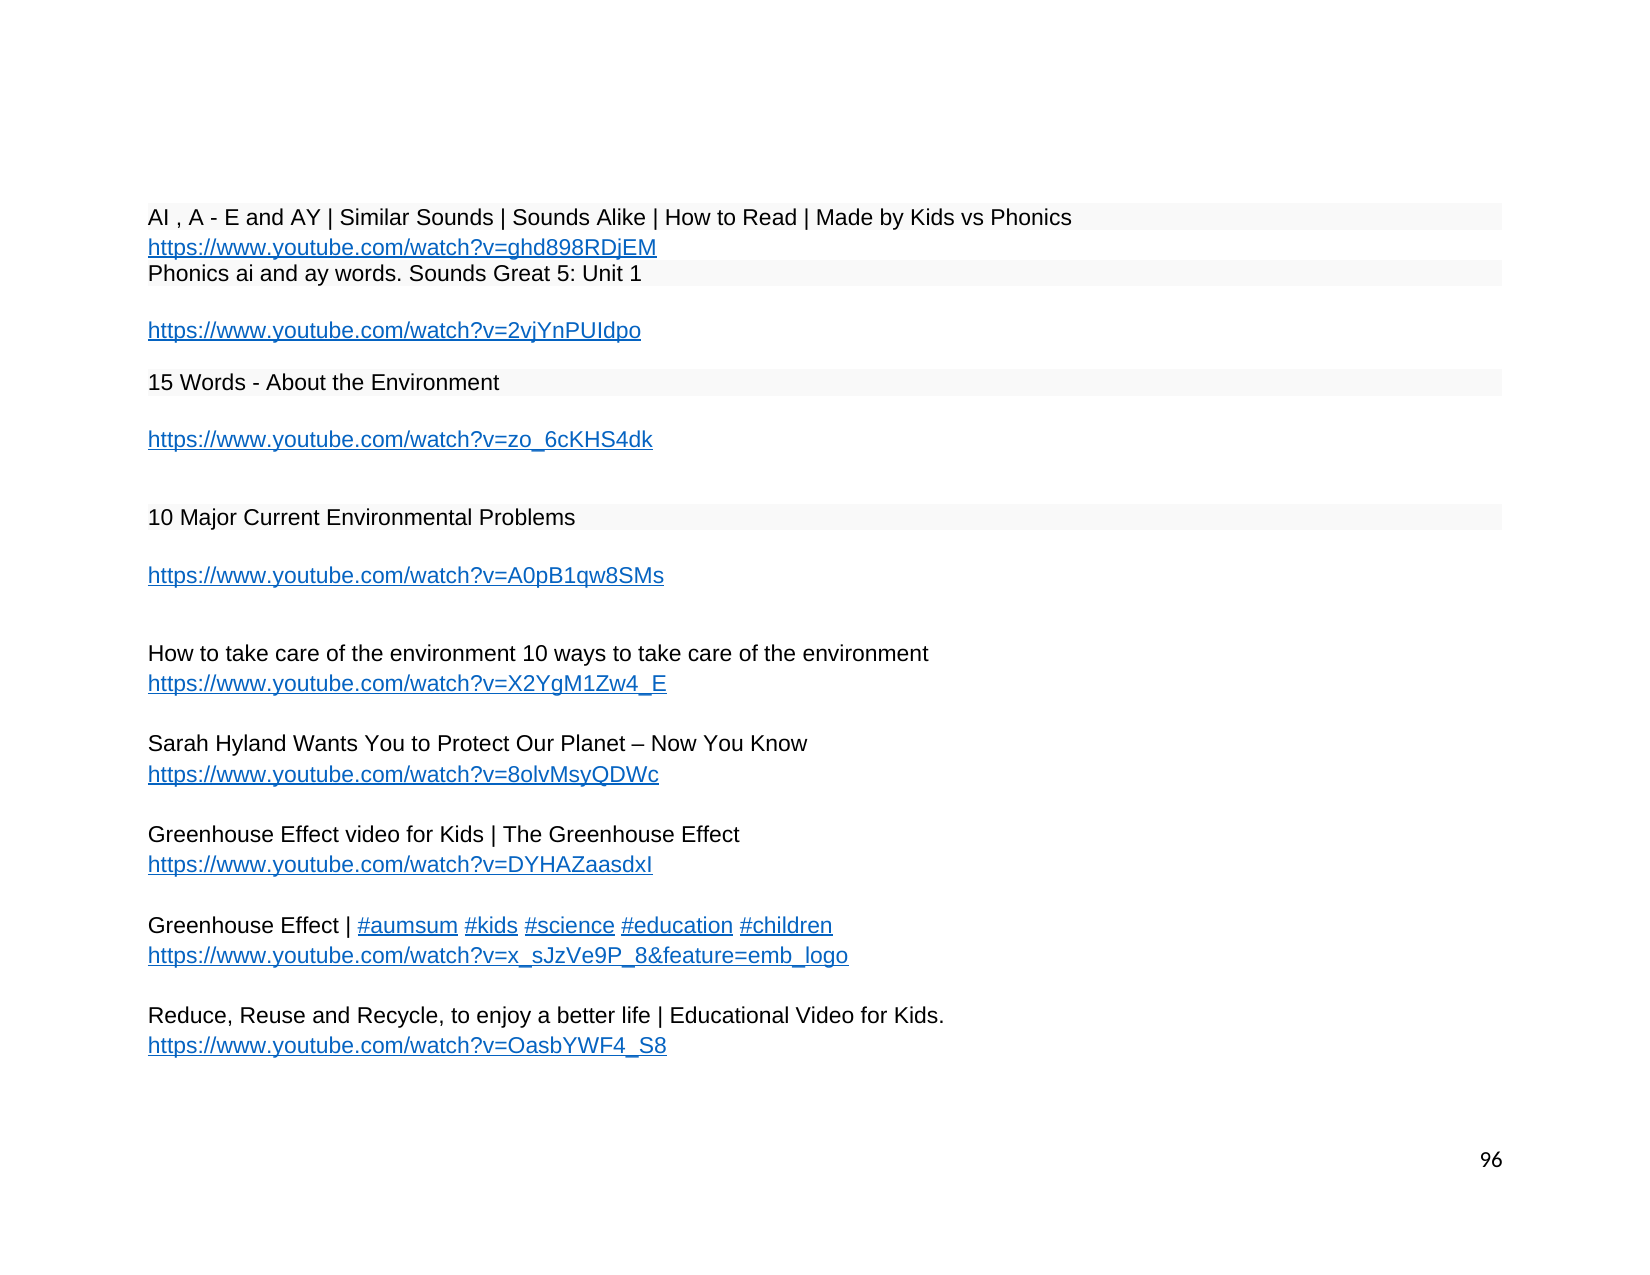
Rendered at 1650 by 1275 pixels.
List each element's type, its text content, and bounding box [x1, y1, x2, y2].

text https://www.youtube.com/watch?v=x_sJzVe9P_8&feature=emb_logo [148, 942, 1502, 968]
text Sarah Hyland Wants You to Protect Our Planet – Now You Know [148, 730, 1502, 757]
text Greenhouse Effect video for Kids | The Greenhouse Effect [148, 821, 1502, 847]
text https://www.youtube.com/watch?v=zo_6cKHS4dk [148, 426, 1502, 452]
text https://www.youtube.com/watch?v=2vjYnPUIdpo [148, 317, 1502, 343]
text https://www.youtube.com/watch?v=8olvMsyQDWc [148, 761, 1502, 787]
text https://www.youtube.com/watch?v=OasbYWF4_S8 [148, 1032, 1502, 1059]
subtitle AI , A - E and AY | Similar Sounds | Sounds Alike | How to Read | Made by Kids vs Phonics [148, 203, 1502, 230]
text Reduce, Reuse and Recycle, to enjoy a better life | Educational Video for Kids. [148, 1002, 1502, 1028]
subtitle 10 Major Current Environmental Problems [148, 504, 1502, 530]
text https://www.youtube.com/watch?v=A0pB1qw8SMs [148, 562, 1502, 589]
text How to take care of the environment 10 ways to take care of the environment [148, 640, 1502, 666]
subtitle 15 Words - About the Environment [148, 369, 1502, 396]
subtitle Phonics ai and ay words. Sounds Great 5: Unit 1 [148, 260, 1502, 286]
text https://www.youtube.com/watch?v=X2YgM1Zw4_E [148, 670, 1502, 696]
text https://www.youtube.com/watch?v=DYHAZaasdxI [148, 851, 1502, 877]
text https://www.youtube.com/watch?v=ghd898RDjEM [148, 234, 1502, 260]
text Greenhouse Effect | #aumsum #kids #science #education #children [148, 912, 1502, 938]
